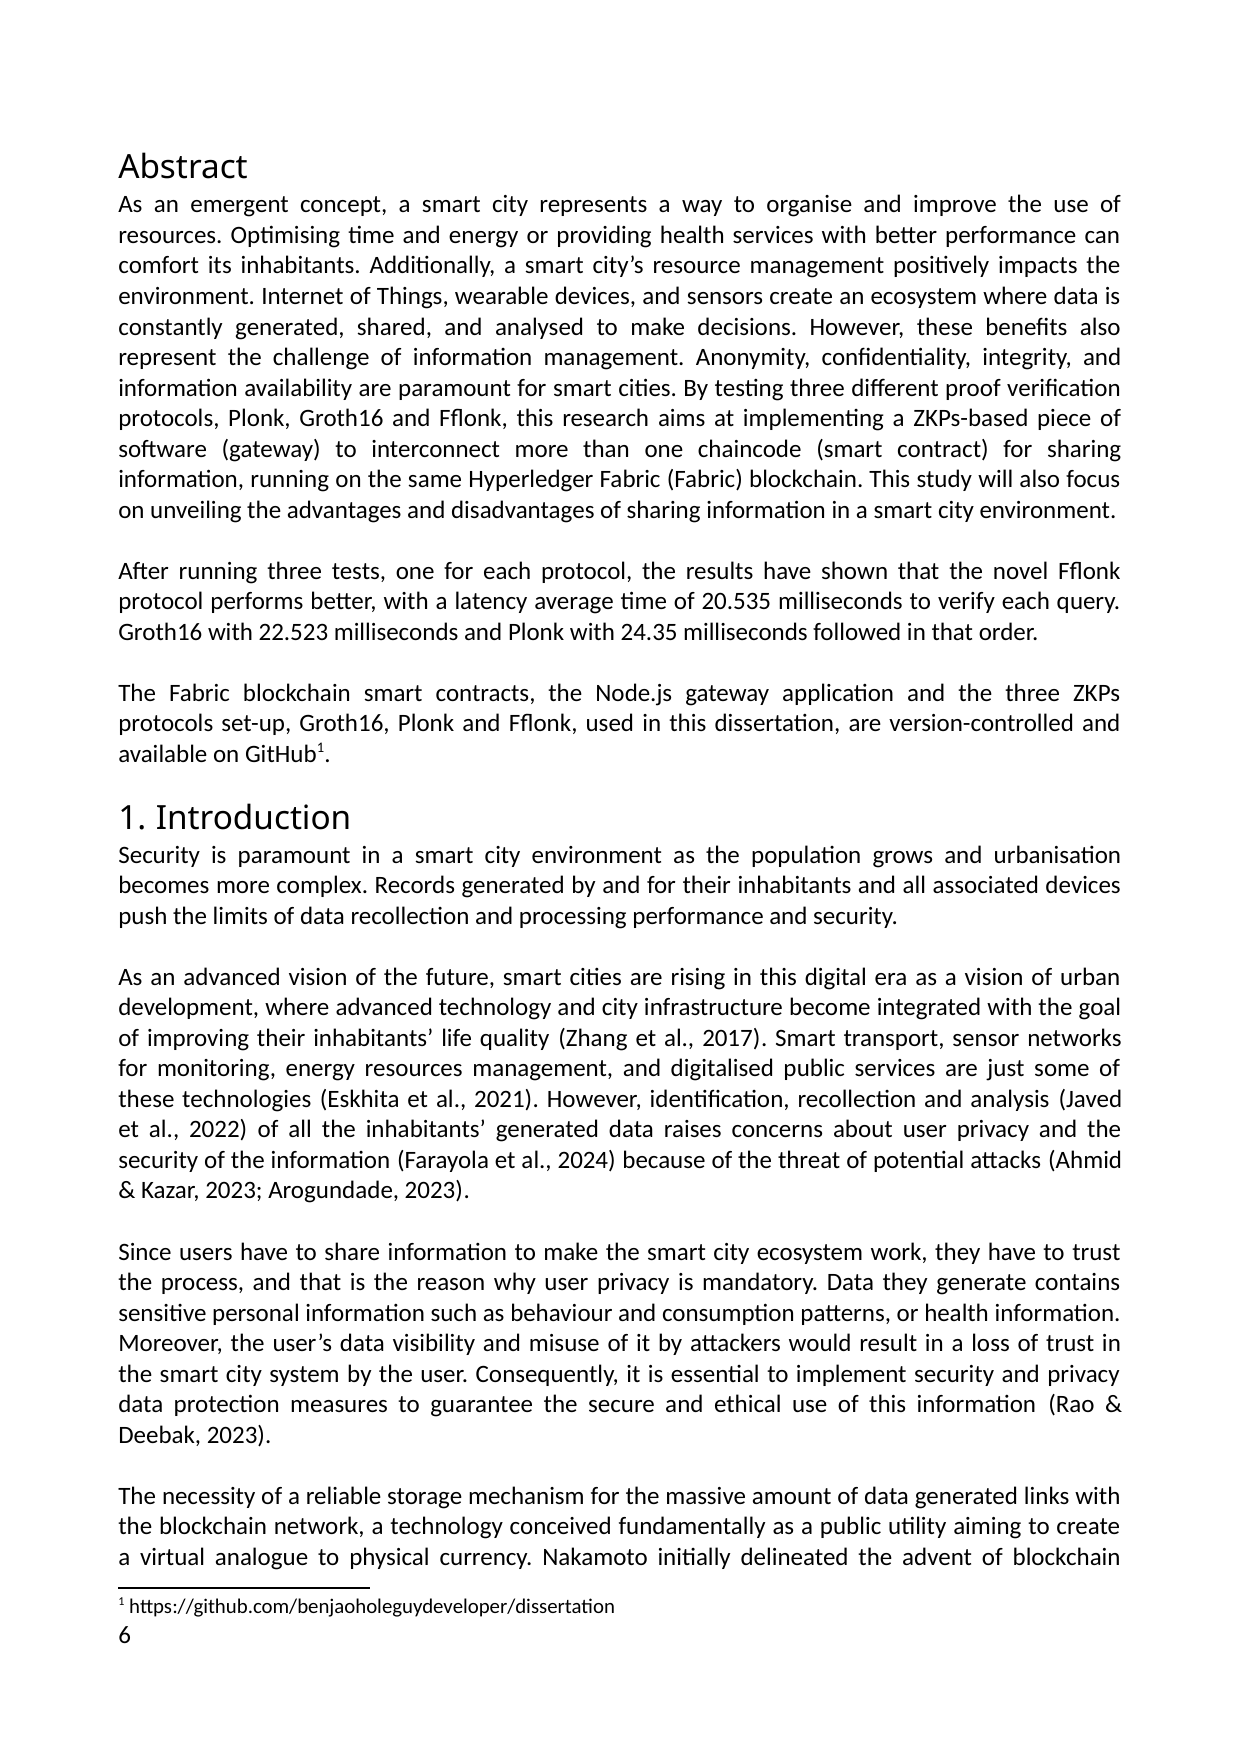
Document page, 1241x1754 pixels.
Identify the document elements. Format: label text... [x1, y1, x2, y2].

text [118, 1480, 1122, 1571]
subtitle Introduction [118, 793, 1122, 839]
text As an emergent concept, a smart city represents a way to organise and improve the use of resources. Optimising time and energy or providing health services with better performance can comfort its inhabitants. Additionally, a smart city’s resource management positively impacts the environment. Internet of Things, wearable devices, and sensors create an ecosystem where data is constantly generated, shared, and analysed to make decisions. However, these benefits also represent the challenge of information management. Anonymity, confidentiality, integrity, and information availability are paramount for smart cities. By testing three different proof verification protocols, Plonk, Groth16 and Fflonk, this research aims at implementing a ZKPs-based piece of software (gateway) to interconnect more than one chaincode (smart contract) for sharing information, running on the same Hyperledger Fabric (Fabric) blockchain. This study will also focus on unveiling the advantages and disadvantages of sharing information in a smart city environment. [118, 188, 1122, 524]
text Security is paramount in a smart city environment as the population grows and urbanisation becomes more complex. Records generated by and for their inhabitants and all associated devices push the limits of data recollection and processing performance and security. [118, 839, 1122, 930]
subtitle Abstract [118, 143, 1122, 188]
text Since users have to share information to make the smart city ecosystem work, they have to trust the process, and that is the reason why user privacy is mandatory. Data they generate contains sensitive personal information such as behaviour and consumption patterns, or health information. Moreover, the user’s data visibility and misuse of it by attackers would result in a loss of trust in the smart city system by the user. Consequently, it is essential to implement security and privacy data protection measures to guarantee the secure and ethical use of this information (Rao & Deebak, 2023). [118, 1236, 1122, 1449]
text As an advanced vision of the future, smart cities are rising in this digital era as a vision of urban development, where advanced technology and city infrastructure become integrated with the goal of improving their inhabitants’ life quality (Zhang et al., 2017). Smart transport, sensor networks for monitoring, energy resources management, and digitalised public services are just some of these technologies (Eskhita et al., 2021). However, identification, recollection and analysis (Javed et al., 2022) of all the inhabitants’ generated data raises concerns about user privacy and the security of the information (Farayola et al., 2024) because of the threat of potential attacks (Ahmid & Kazar, 2023; Arogundade, 2023). [118, 961, 1122, 1205]
text After running three tests, one for each protocol, the results have shown that the novel Fflonk protocol performs better, with a latency average time of 20.535 milliseconds to verify each query. Groth16 with 22.523 milliseconds and Plonk with 24.35 milliseconds followed in that order. [118, 555, 1122, 646]
text The Fabric blockchain smart contracts, the Node.js gateway application and the three ZKPs protocols set-up, Groth16, Plonk and Fflonk, used in this dissertation, are version-controlled and available on GitHub. [118, 677, 1122, 768]
